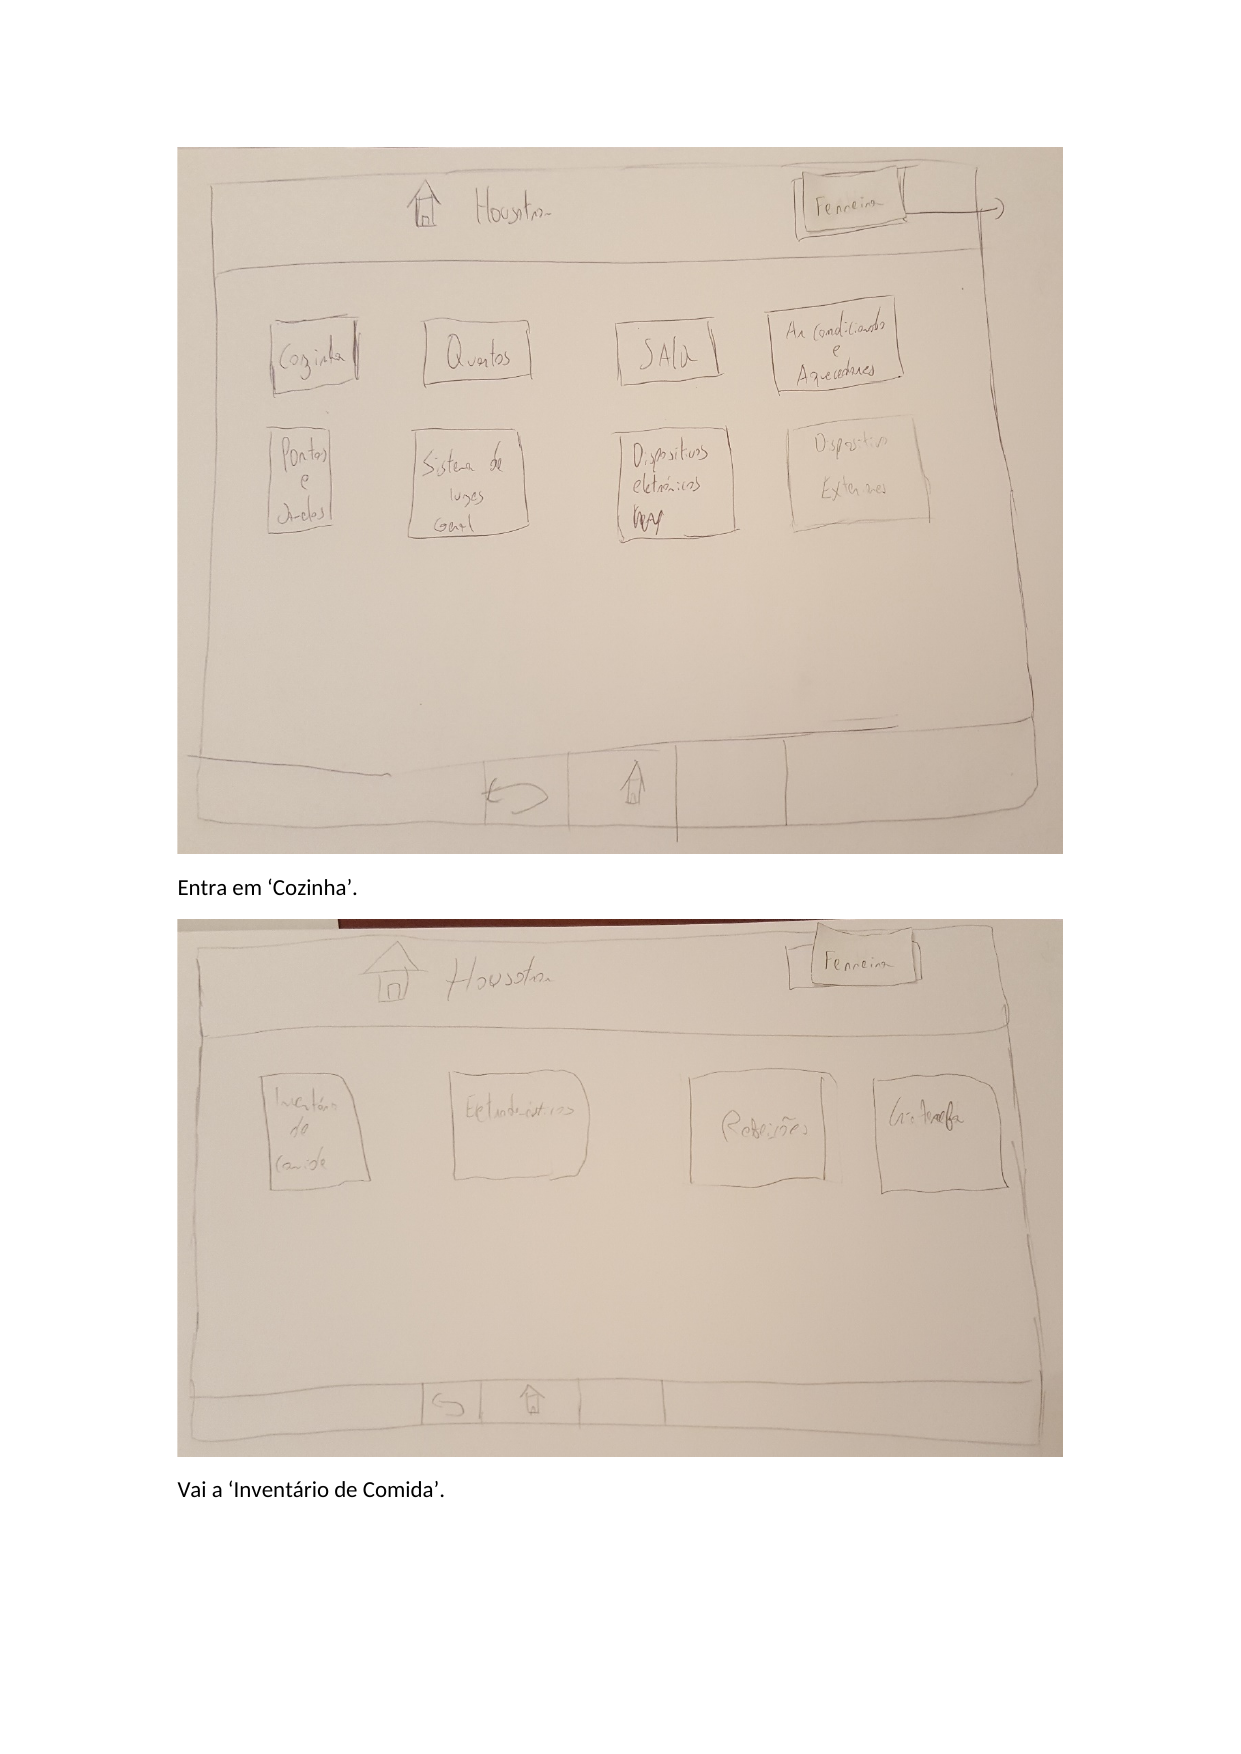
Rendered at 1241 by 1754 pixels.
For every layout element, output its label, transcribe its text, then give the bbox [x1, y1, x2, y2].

picture [177, 919, 1063, 1457]
text Entra em ‘Cozinha’. [177, 873, 1063, 901]
picture [177, 147, 1063, 854]
text Vai a ‘Inventário de Comida’. [177, 1475, 1063, 1503]
